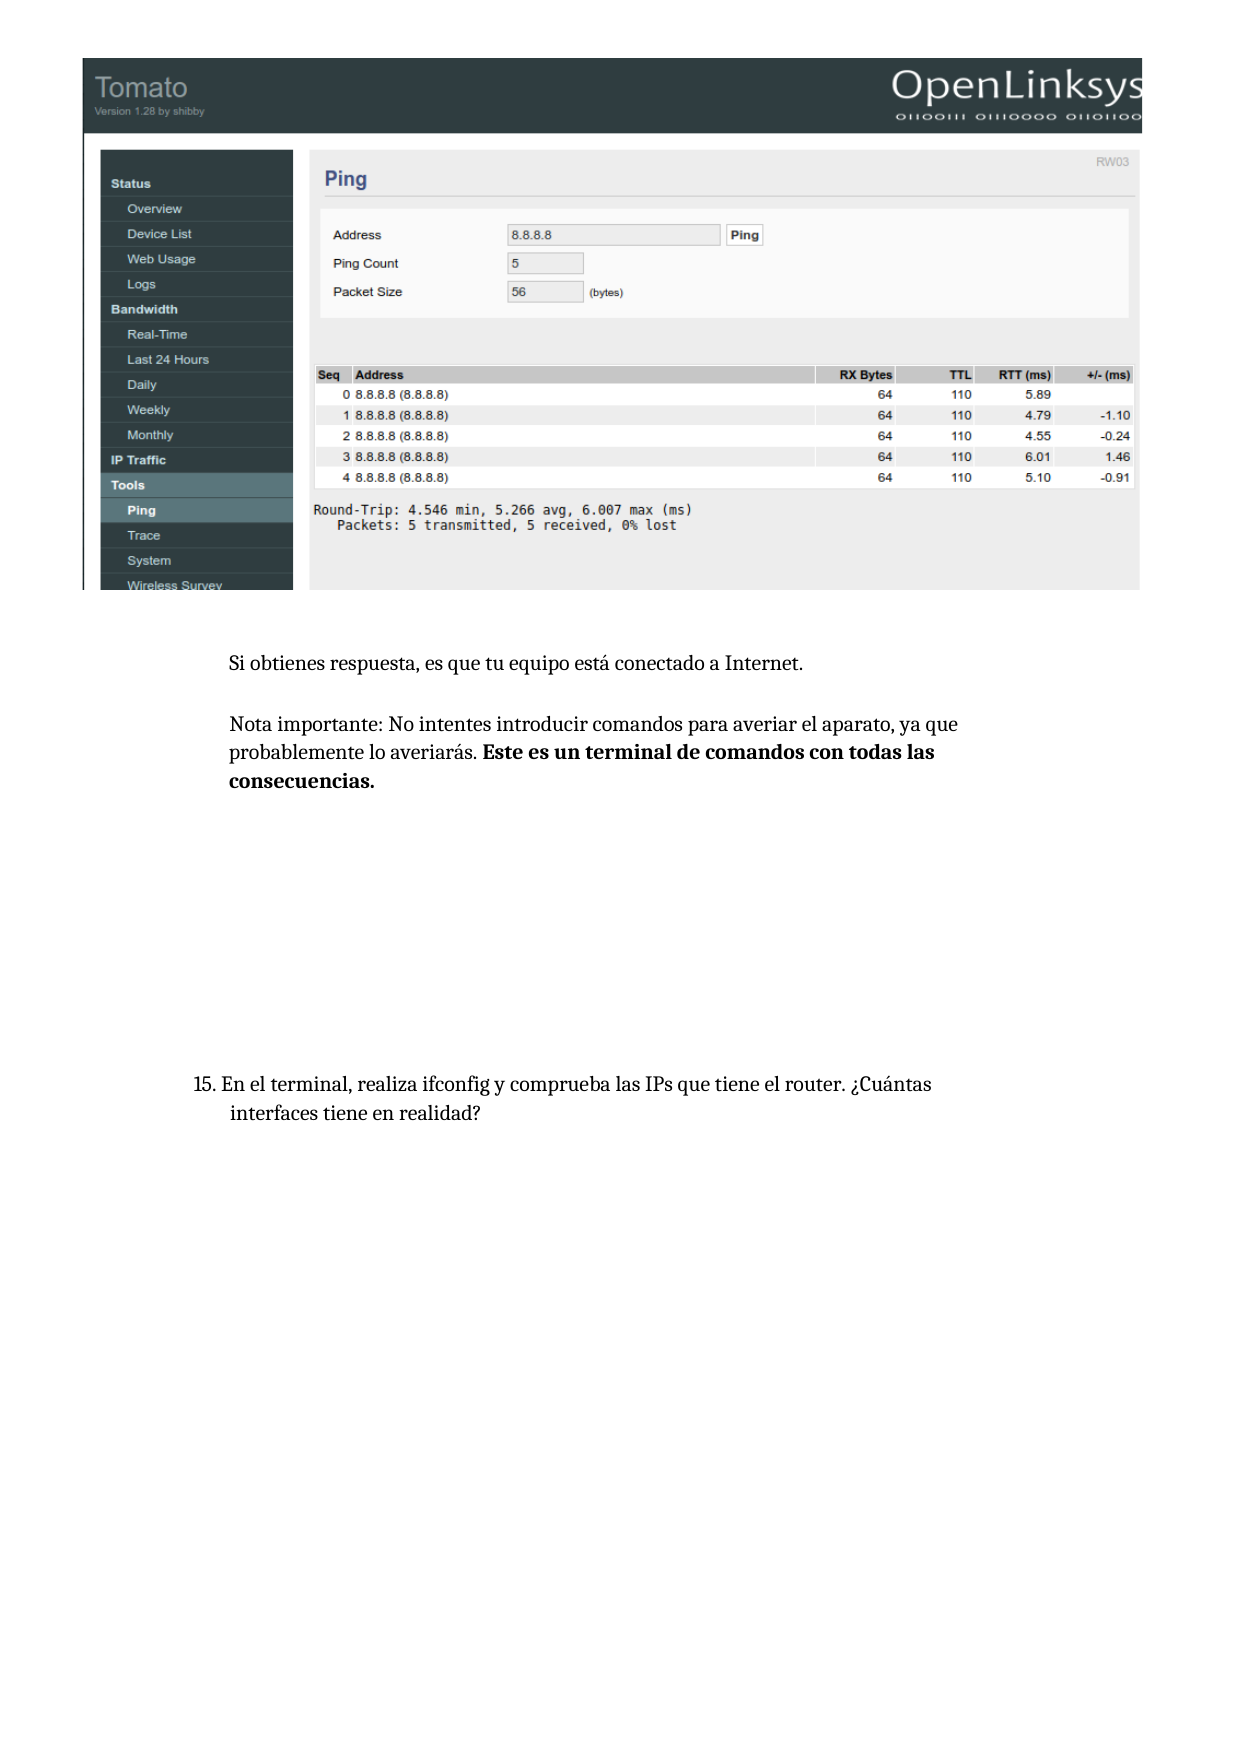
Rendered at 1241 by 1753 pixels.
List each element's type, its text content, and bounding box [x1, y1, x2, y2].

text Nota importante: No intentes introducir comandos para averiar el aparato, ya que probablemente lo averiarás. Este es un terminal de comandos con todas las [229, 711, 1032, 765]
text 15. En el terminal, realiza ifconfig y comprueba las IPs que tiene el router. ¿Cuántas interfaces tiene en realidad? [193, 1072, 1010, 1125]
text Si obtienes respuesta, es que tu equipo está conectado a Internet. [229, 651, 1201, 676]
text consecuencias. [229, 769, 1201, 794]
picture [82, 58, 1143, 590]
